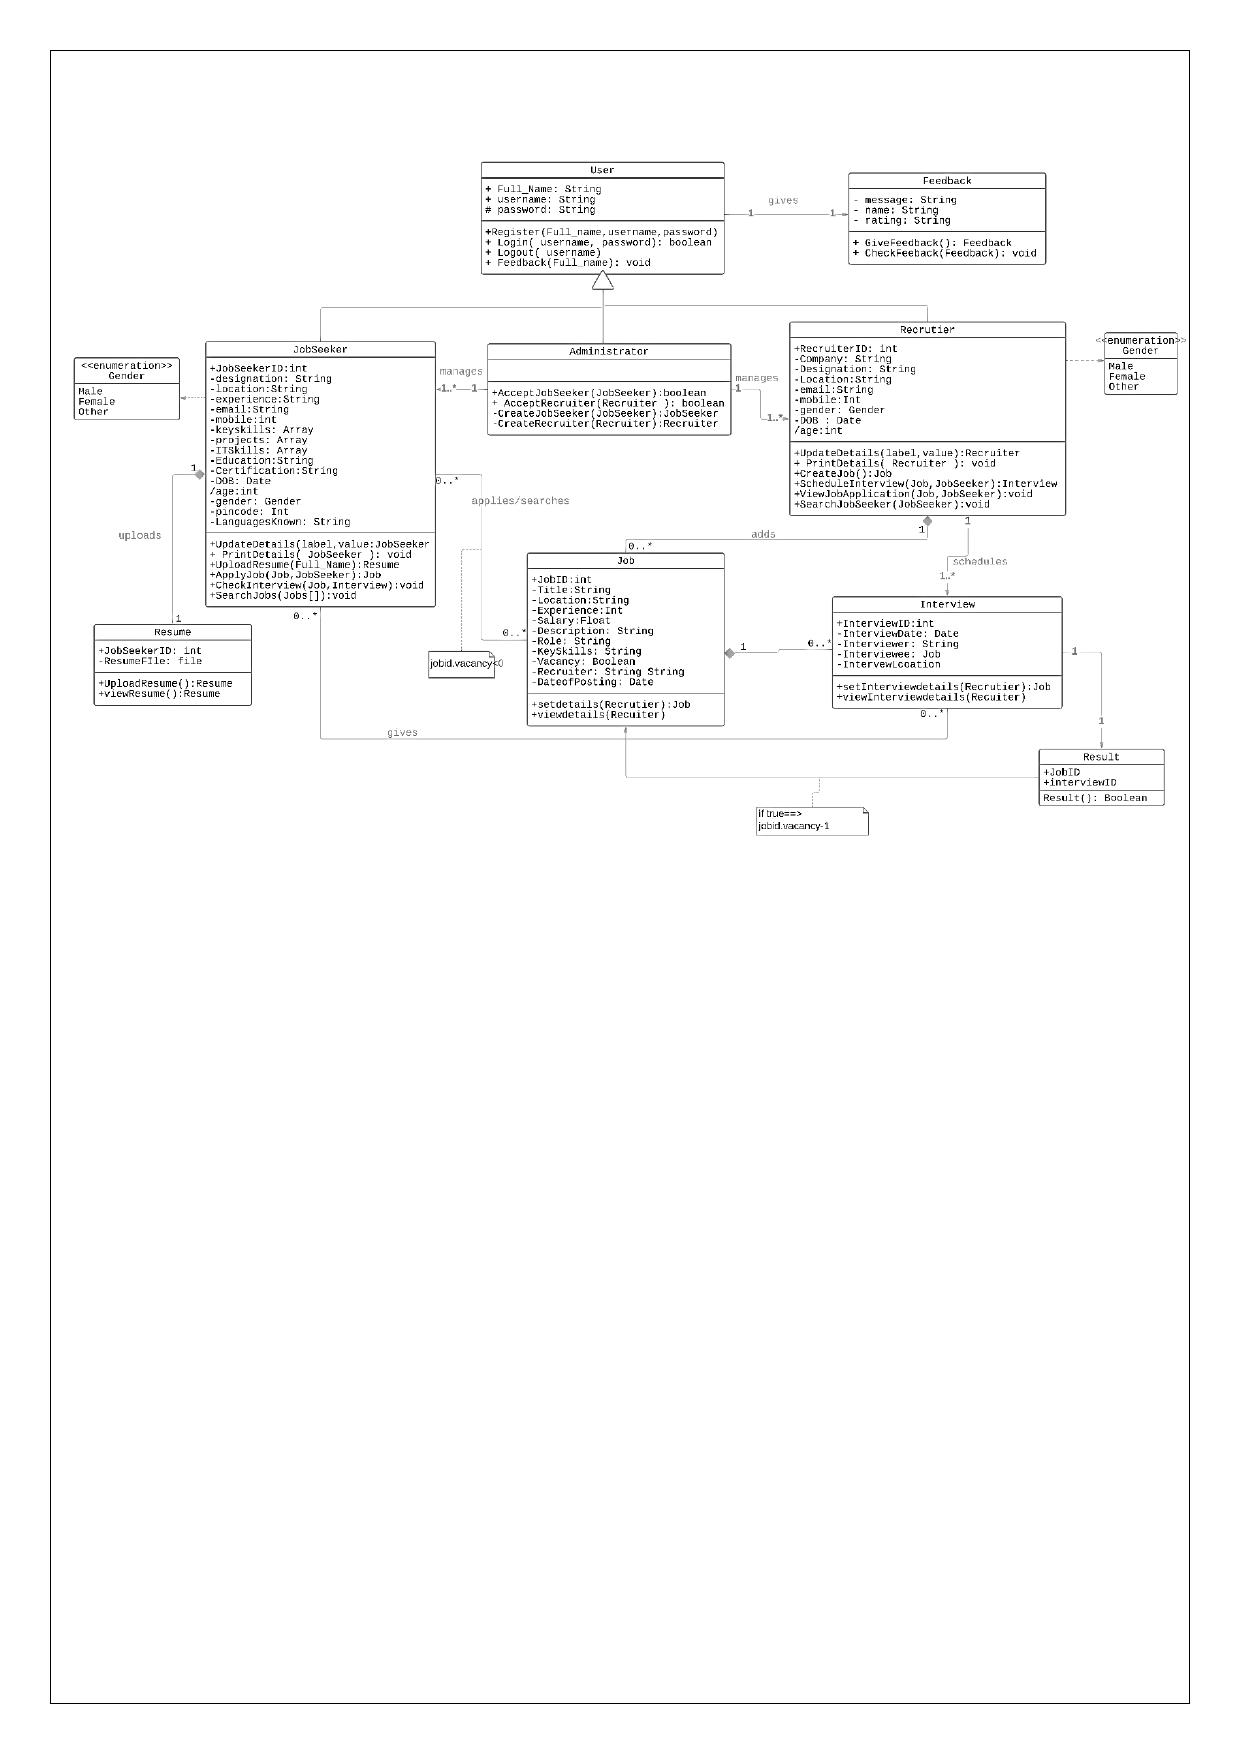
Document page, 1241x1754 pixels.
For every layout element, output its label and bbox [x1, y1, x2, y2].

picture [61, 149, 1190, 848]
